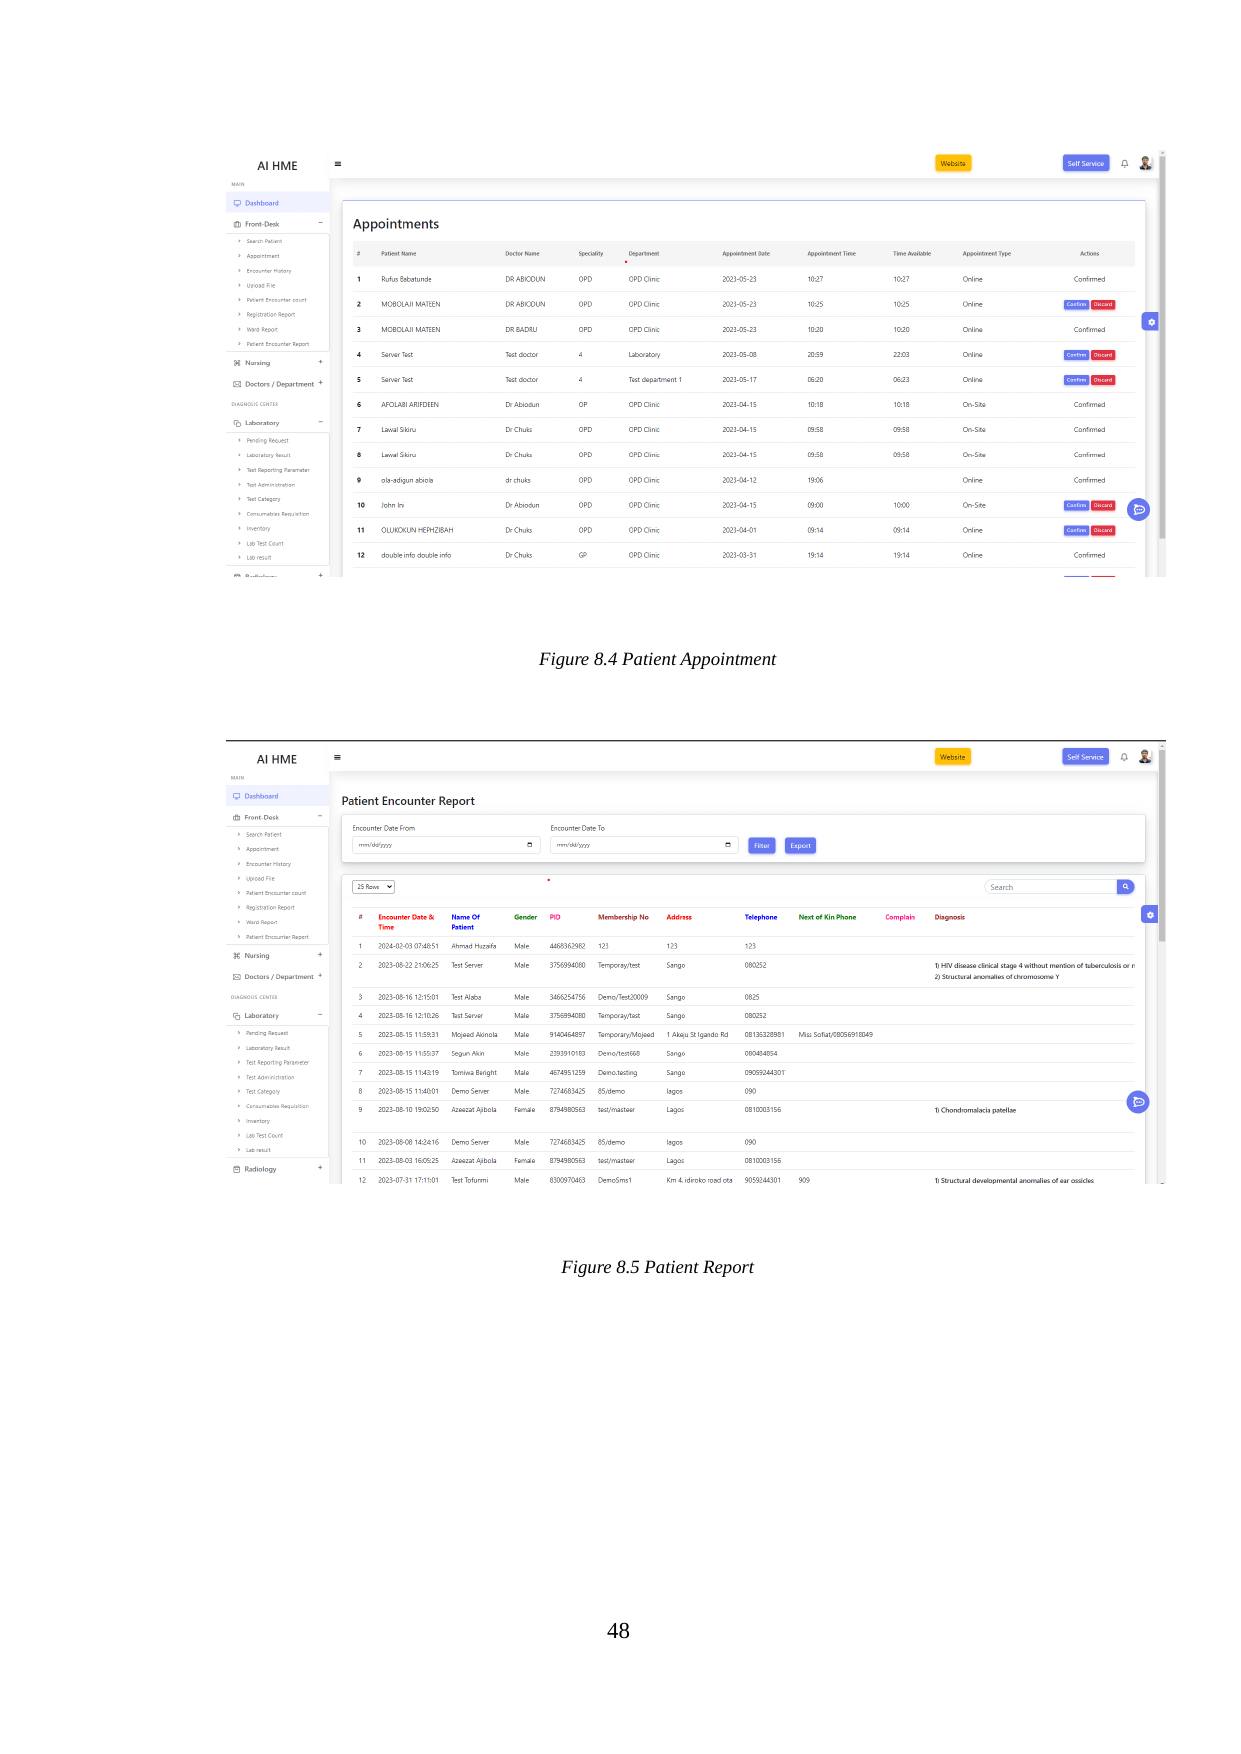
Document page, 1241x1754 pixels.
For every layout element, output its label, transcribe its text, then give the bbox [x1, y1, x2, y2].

picture [226, 150, 1166, 577]
text Figure 8.4 Patient Appointment [227, 648, 1090, 669]
text Figure 8.5 Patient Report [227, 1256, 1090, 1277]
picture [226, 740, 1166, 1184]
